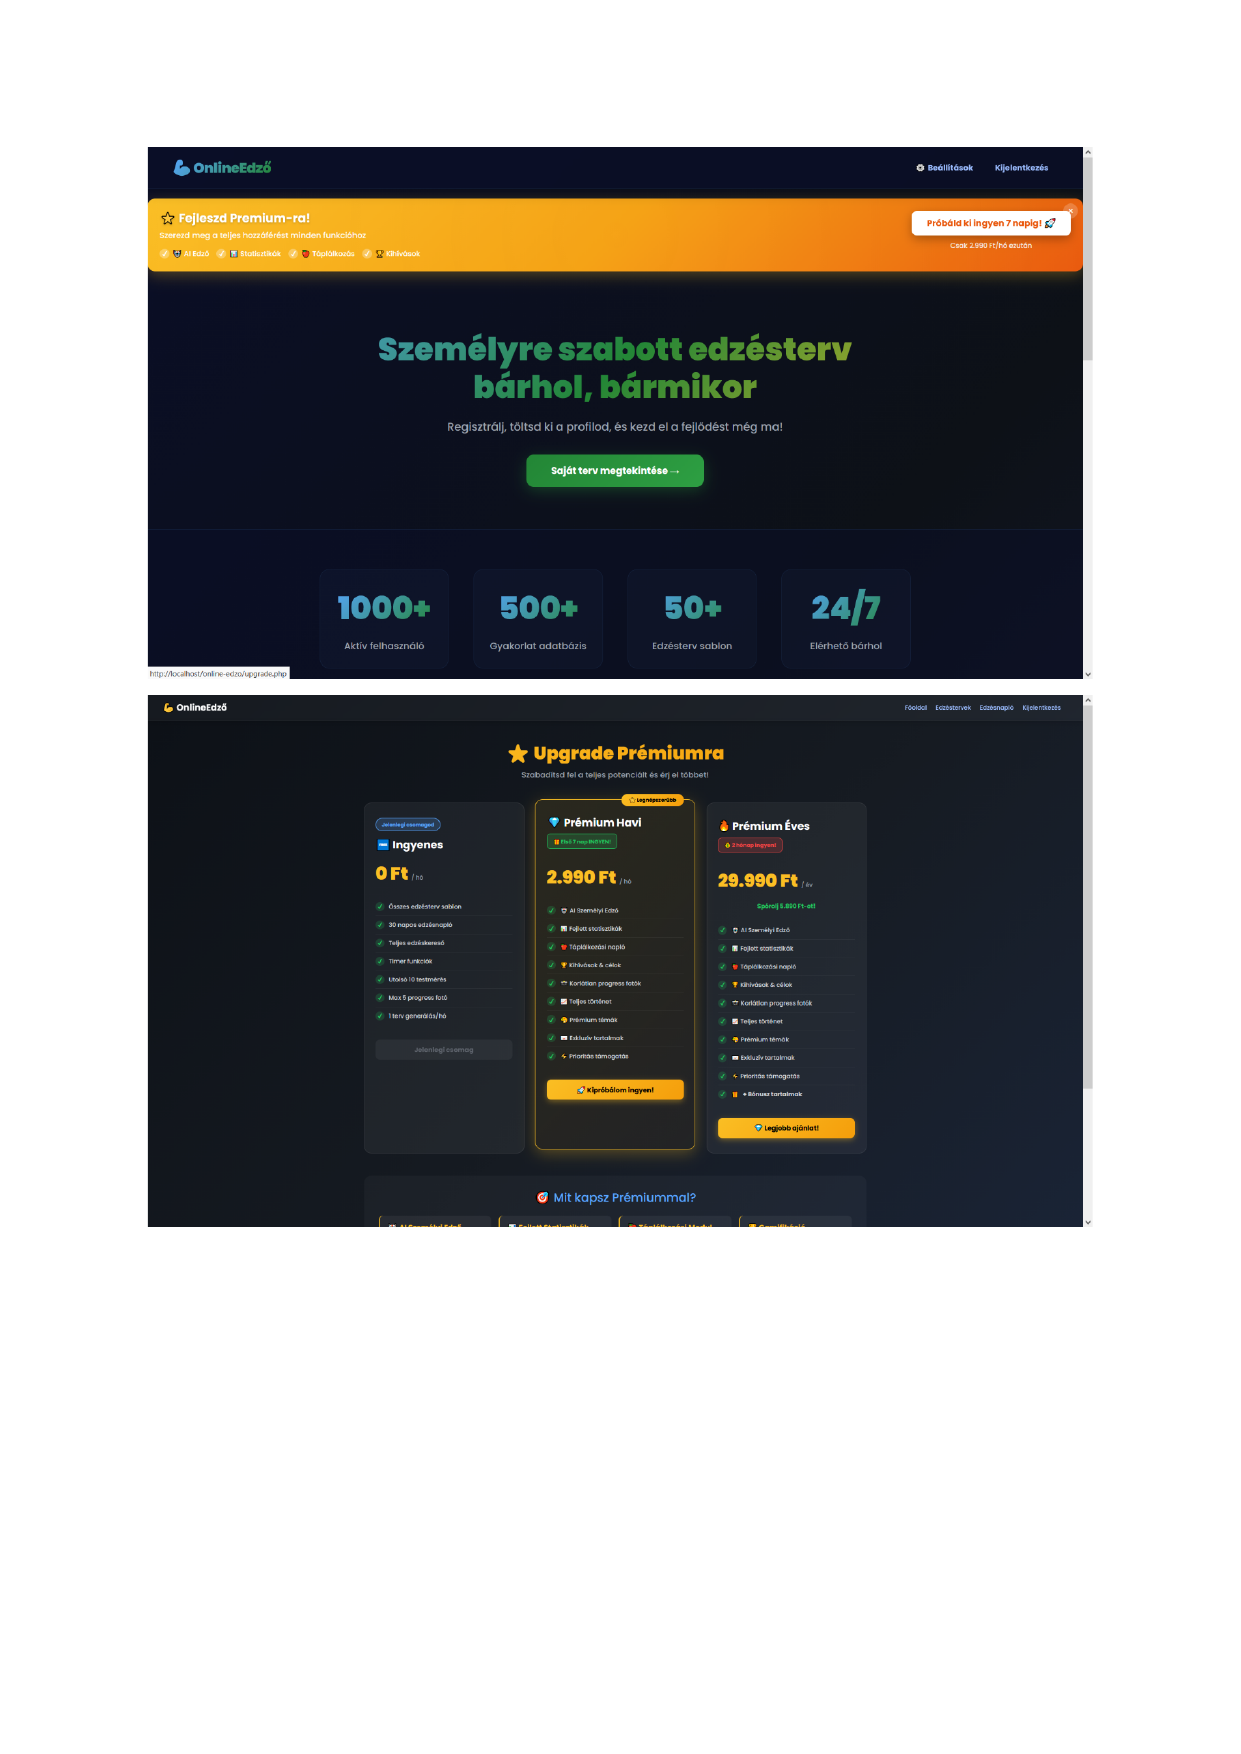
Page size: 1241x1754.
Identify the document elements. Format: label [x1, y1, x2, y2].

picture [147, 147, 1093, 679]
picture [147, 695, 1093, 1227]
